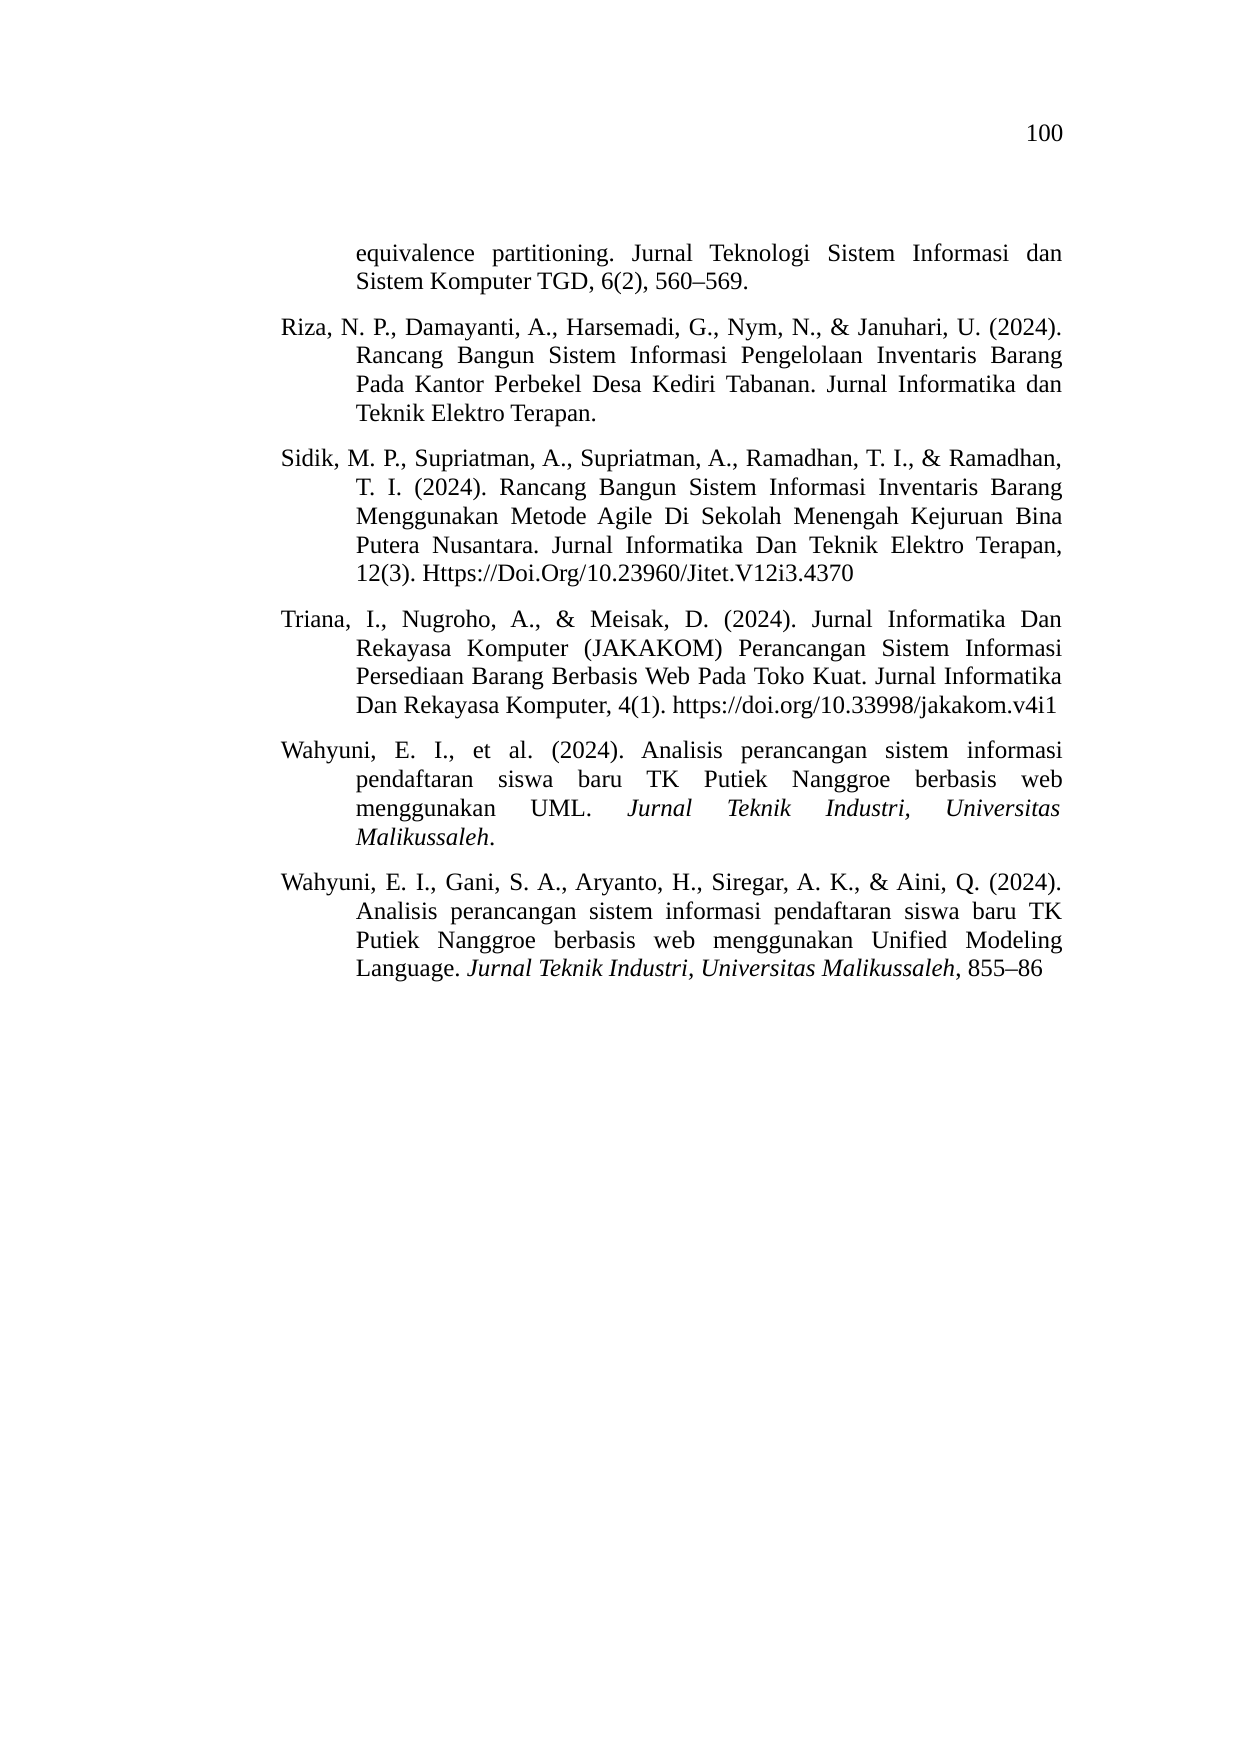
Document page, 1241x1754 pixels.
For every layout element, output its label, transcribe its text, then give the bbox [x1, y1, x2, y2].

text Riza, N. P., Damayanti, A., Harsemadi, G., Nym, N., & Januhari, U. (2024). Rancang Bangun Sistem Informasi Pengelolaan Inventaris Barang Pada Kantor Perbekel Desa Kediri Tabanan. Jurnal Informatika dan Teknik Elektro Terapan. [281, 312, 1063, 427]
text Wahyuni, E. I., et al. (2024). Analisis perancangan sistem informasi pendaftaran siswa baru TK Putiek Nanggroe berbasis web menggunakan UML. Jurnal Teknik Industri, Universitas Malikussaleh. [281, 736, 1063, 851]
text Wahyuni, E. I., Gani, S. A., Aryanto, H., Siregar, A. K., & Aini, Q. (2024). Analisis perancangan sistem informasi pendaftaran siswa baru TK Putiek Nanggroe berbasis web menggunakan Unified Modeling Language. Jurnal Teknik Industri, Universitas Malikussaleh, 855–86 [281, 867, 1063, 982]
text Sidik, M. P., Supriatman, A., Supriatman, A., Ramadhan, T. I., & Ramadhan, T. I. (2024). Rancang Bangun Sistem Informasi Inventaris Barang Menggunakan Metode Agile Di Sekolah Menengah Kejuruan Bina Putera Nusantara. Jurnal Informatika Dan Teknik Elektro Terapan, 12(3). Https://Doi.Org/10.23960/Jitet.V12i3.4370 [281, 443, 1063, 587]
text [281, 238, 1063, 295]
text Triana, I., Nugroho, A., & Meisak, D. (2024). Jurnal Informatika Dan Rekayasa Komputer (JAKAKOM) Perancangan Sistem Informasi Persediaan Barang Berbasis Web Pada Toko Kuat. Jurnal Informatika Dan Rekayasa Komputer, 4(1). https://doi.org/10.33998/jakakom.v4i1 [281, 604, 1063, 719]
